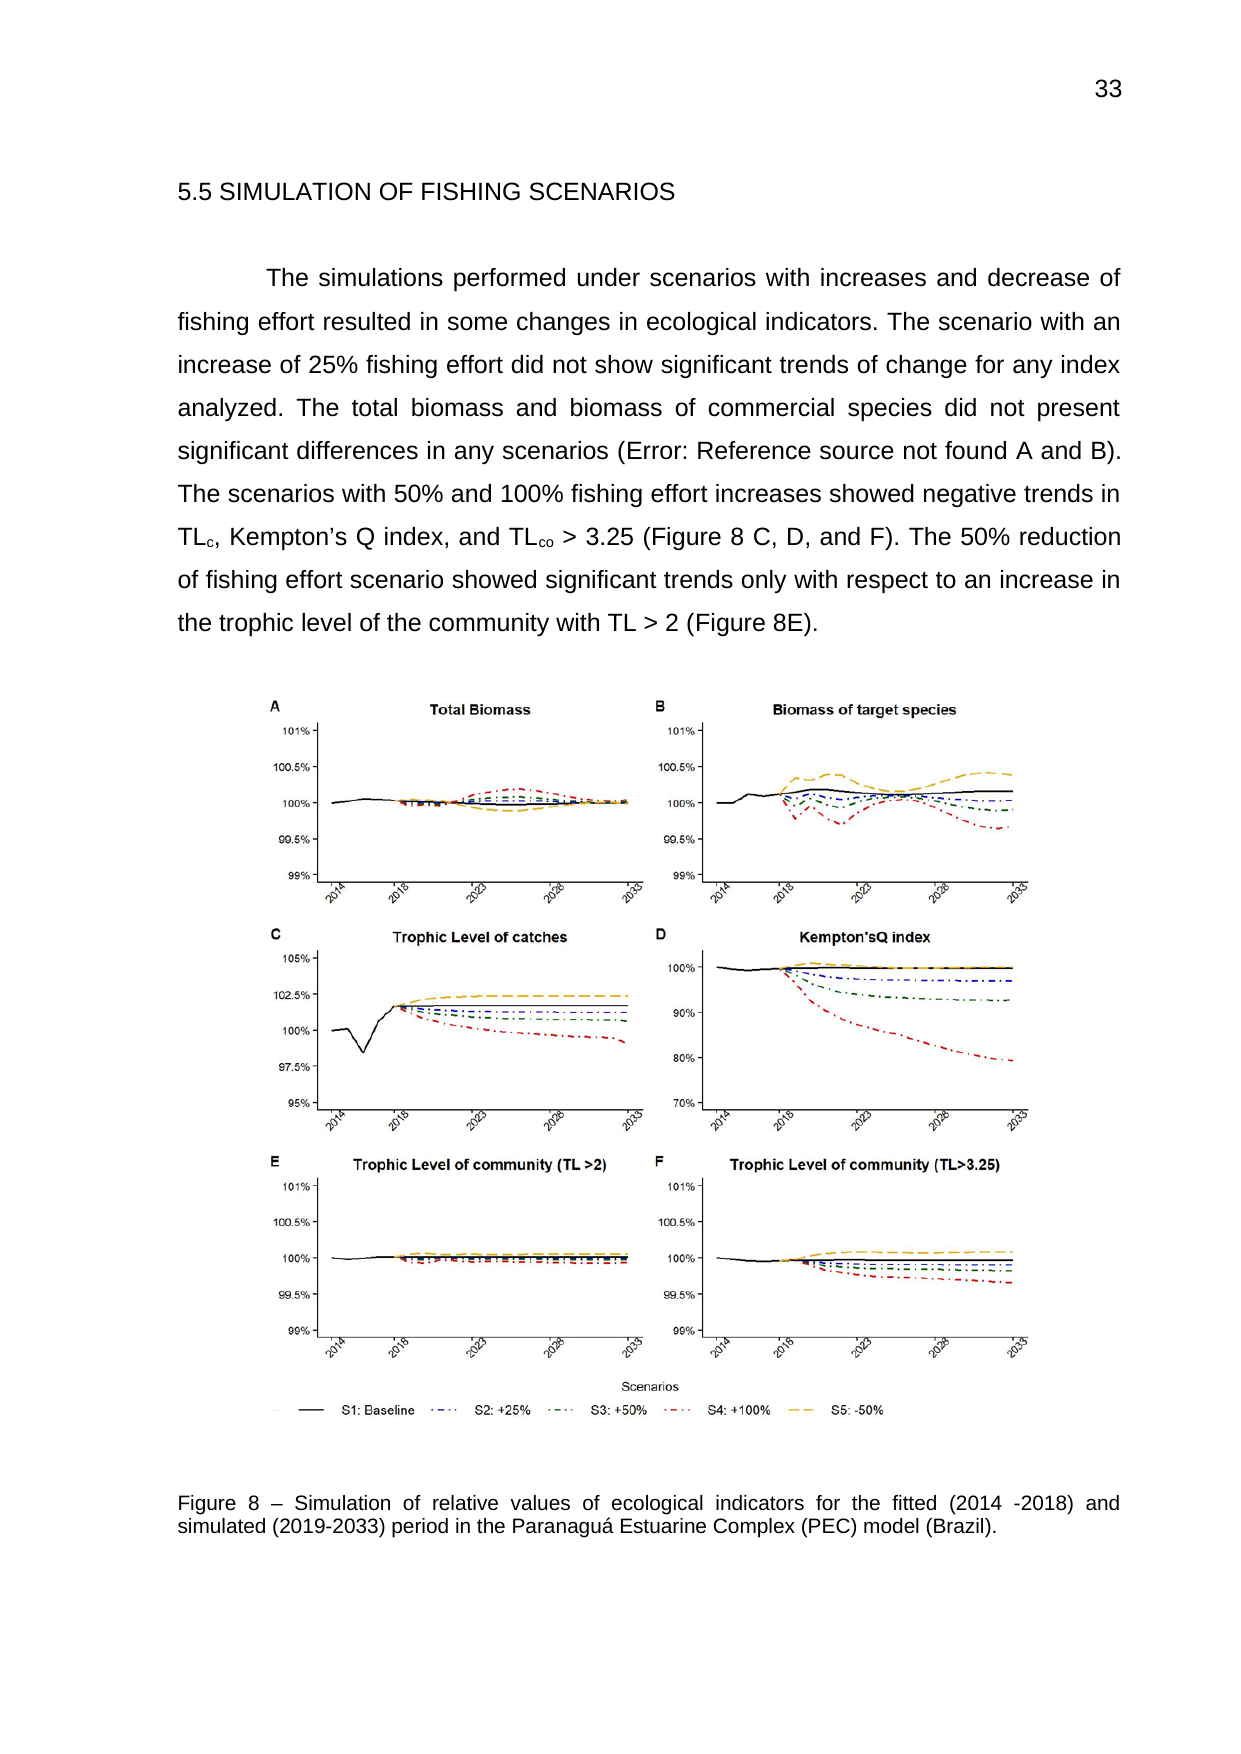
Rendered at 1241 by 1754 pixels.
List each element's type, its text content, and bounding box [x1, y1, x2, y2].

text Figure 8 – Simulation of relative values of ecological indicators for the fitted (2014 -2018) and simulated (2019-2033) period in the Paranaguá Estuarine Complex (PEC) model (Brazil). [177, 1490, 1122, 1538]
picture [265, 694, 1035, 1464]
subtitle Simulation of fishing scenarios [177, 177, 1122, 206]
